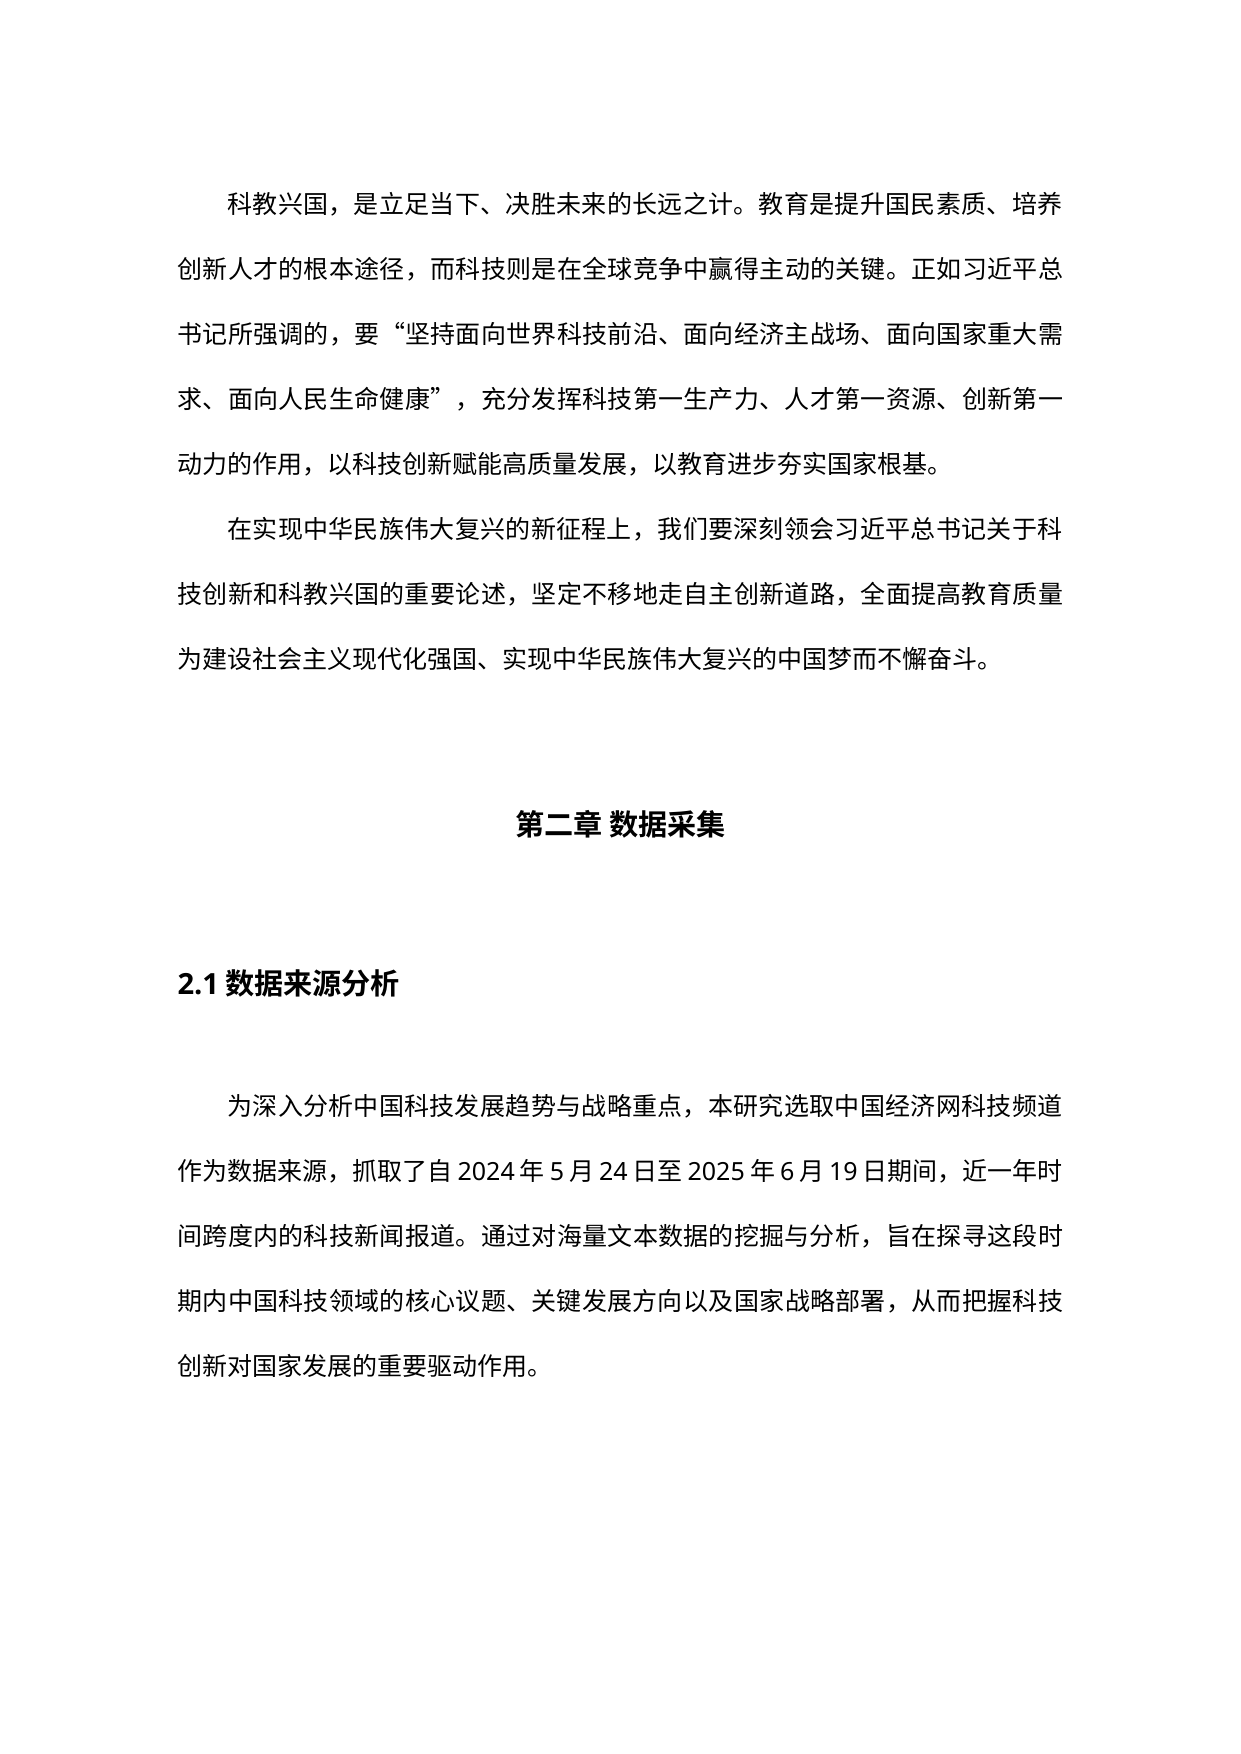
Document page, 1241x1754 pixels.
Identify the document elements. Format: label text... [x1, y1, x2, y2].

text 在实现中华民族伟大复兴的新征程上，我们要深刻领会习近平总书记关于科技创新和科教兴国的重要论述，坚定不移地走自主创新道路，全面提高教育质量，为建设社会主义现代化强国、实现中华民族伟大复兴的中国梦而不懈奋斗。 [177, 495, 1063, 690]
text 为深入分析中国科技发展趋势与战略重点，本研究选取中国经济网科技频道作为数据来源，抓取了自2024年5月24日至2025年6月19日期间，近一年时间跨度内的科技新闻报道。通过对海量文本数据的挖掘与分析，旨在探寻这段时期内中国科技领域的核心议题、关键发展方向以及国家战略部署，从而把握科技创新对国家发展的重要驱动作用。 [177, 1072, 1063, 1397]
subtitle 第二章 数据采集 [177, 791, 1063, 856]
subtitle 2.1数据来源分析 [177, 949, 1063, 1014]
text 科教兴国，是立足当下、决胜未来的长远之计。教育是提升国民素质、培养创新人才的根本途径，而科技则是在全球竞争中赢得主动的关键。正如习近平总书记所强调的，要“坚持面向世界科技前沿、面向经济主战场、面向国家重大需求、面向人民生命健康”，充分发挥科技第一生产力、人才第一资源、创新第一动力的作用，以科技创新赋能高质量发展，以教育进步夯实国家根基。 [177, 170, 1063, 495]
